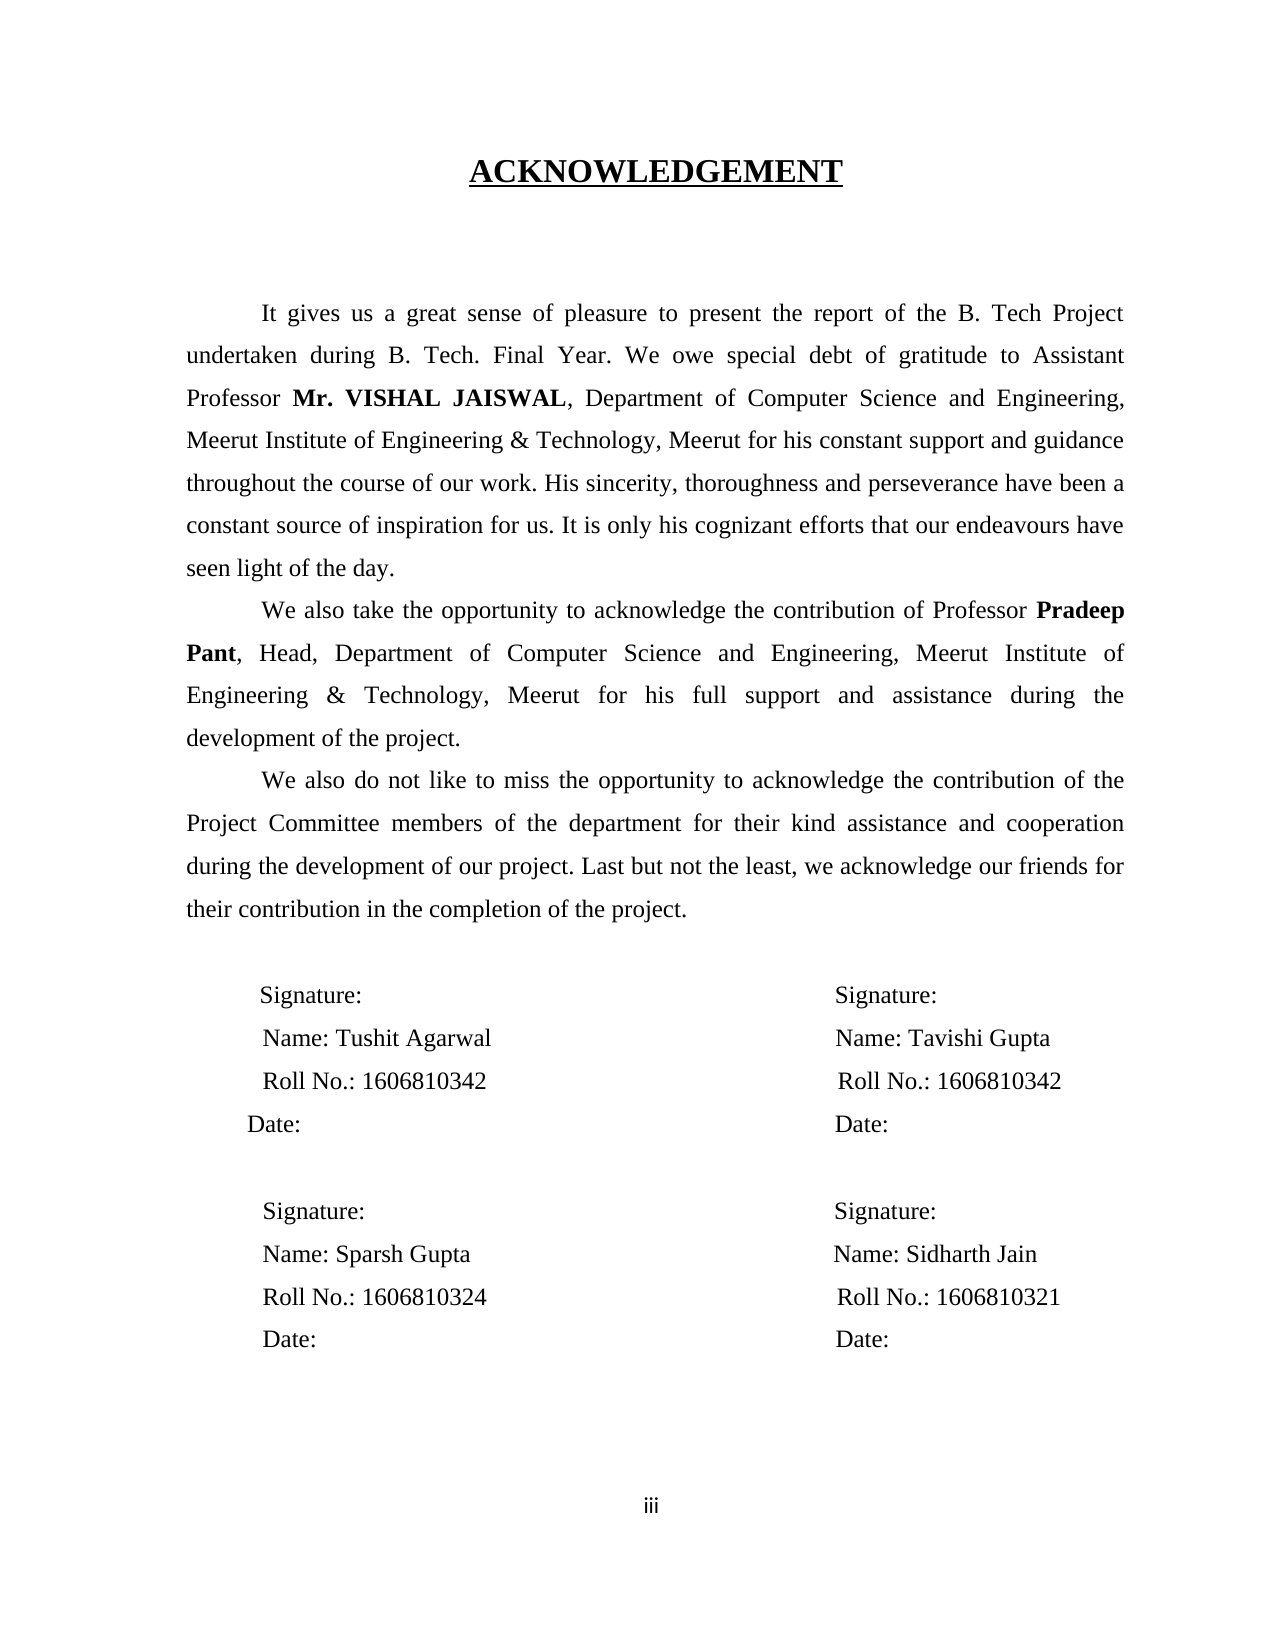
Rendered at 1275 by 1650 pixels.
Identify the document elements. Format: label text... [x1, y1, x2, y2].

text ACKNOWLEDGEMENT [187, 151, 1124, 190]
text We also take the opportunity to acknowledge the contribution of Professor Pradeep Pant, Head, Department of Computer Science and Engineering, Meerut Institute of Engineering & Technology, Meerut for his full support and assistance during the development of the project. [186, 595, 1125, 752]
text It gives us a great sense of pleasure to present the report of the B. Tech Project undertaken during B. Tech. Final Year. We owe special debt of gratitude to Assistant Professor Mr. VISHAL JAISWAL, Department of Computer Science and Engineering, Meerut Institute of Engineering & Technology, Meerut for his constant support and guidance throughout the course of our work. His sincerity, thoroughness and perseverance have been a constant source of inspiration for us. It is only his cognizant efforts that our endeavours have seen light of the day. [186, 298, 1125, 582]
text Date: Date: [262, 1324, 1125, 1353]
text Roll No.: 1606810342 Roll No.: 1606810342 [262, 1066, 1125, 1095]
text Signature: Signature: [262, 1196, 1125, 1225]
text Date: Date: [187, 1109, 1125, 1138]
text Roll No.: 1606810324 Roll No.: 1606810321 [262, 1282, 1125, 1311]
text Name: Sparsh Gupta Name: Sidharth Jain [262, 1239, 1125, 1268]
text We also do not like to miss the opportunity to acknowledge the contribution of the Project Committee members of the department for their kind assistance and cooperation during the development of our project. Last but not the least, we acknowledge our friends for their contribution in the completion of the project. [186, 765, 1125, 923]
text Signature: Signature: [187, 980, 1125, 1008]
text Name: Tushit Agarwal Name: Tavishi Gupta [262, 1023, 1125, 1052]
